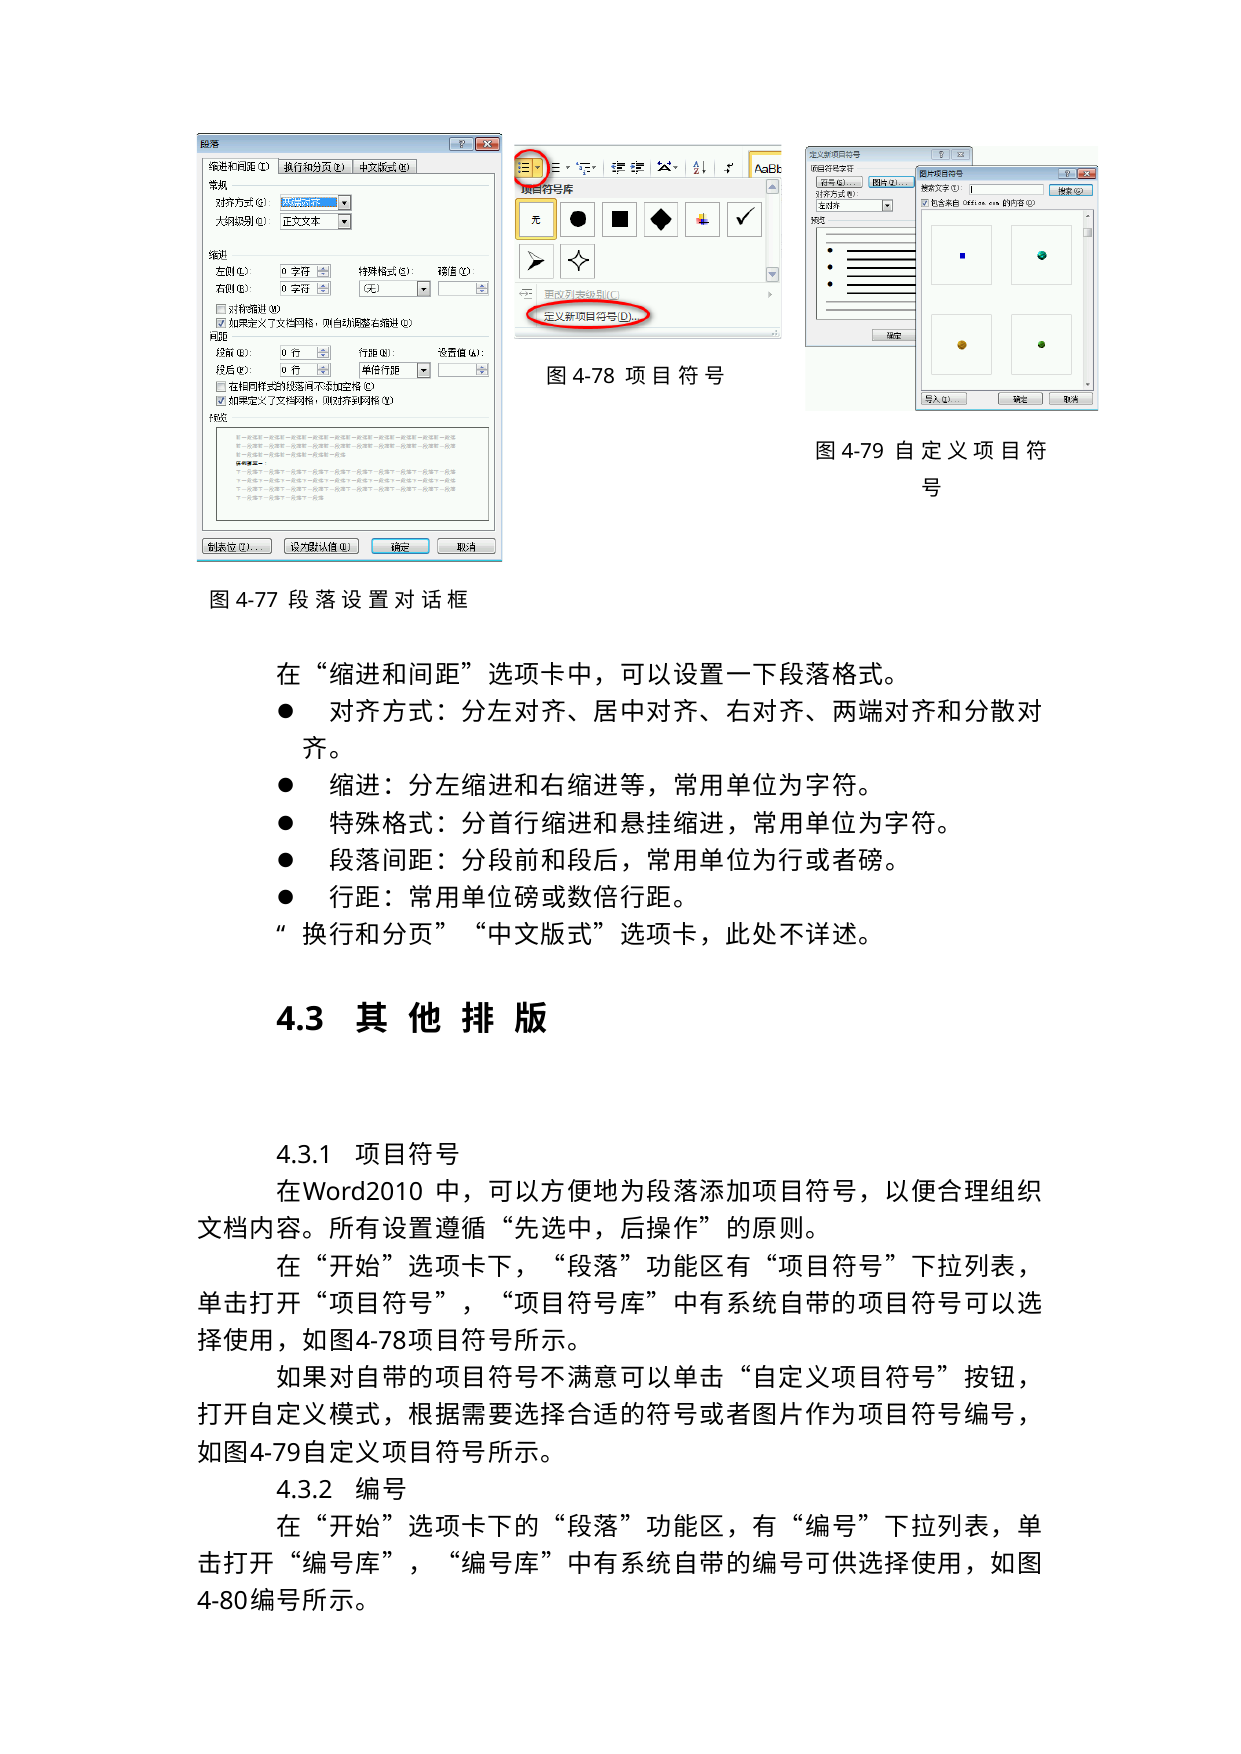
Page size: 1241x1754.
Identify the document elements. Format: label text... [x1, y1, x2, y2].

list 缩进：分左缩进和右缩进等，常用单位为字符。 [250, 765, 1043, 803]
list 4.3.1项目符号 [250, 1134, 1043, 1171]
list 对齐方式：分左对齐、居中对齐、右对齐、两端对齐和分散对齐。 [250, 691, 1043, 765]
list 在Word2010中，可以方便地为段落添加项目符号，以便合理组织文档内容。所有设置遵循“先选中，后操作”的原则。 [197, 1171, 1043, 1246]
list 如果对自带的项目符号不满意可以单击“自定义项目符号”按钮，打开自定义模式，根据需要选择合适的符号或者图片作为项目符号编号，如图4-79自定义项目符号所示。 [197, 1357, 1043, 1469]
table_header 图4-78项目符号 [498, 133, 774, 617]
list 4.3.2编号 [250, 1469, 1043, 1506]
list 行距：常用单位磅或数倍行距。 [250, 877, 1043, 914]
list 特殊格式：分首行缩进和悬挂缩进，常用单位为字符。 [250, 803, 1043, 840]
picture [514, 144, 782, 339]
list 在“开始”选项卡下，“段落”功能区有“项目符号”下拉列表，单击打开“项目符号”，“项目符号库”中有系统自带的项目符号可以选择使用，如图4-78项目符号所示。 [197, 1246, 1043, 1357]
picture [805, 146, 1099, 411]
picture [196, 133, 503, 562]
list 在“开始”选项卡下的“段落”功能区，有“编号”下拉列表，单击打开“编号库”，“编号库”中有系统自带的编号可供选择使用，如图4-80编号所示。 [197, 1506, 1043, 1618]
table_header 图4-79自定义项目符号 [774, 133, 1074, 617]
subtitle 其他排版 [267, 978, 1043, 1053]
list 在“缩进和间距”选项卡中，可以设置一下段落格式。 [197, 654, 1043, 691]
list “换行和分页”“中文版式”选项卡，此处不详述。 [197, 914, 1043, 951]
table_header 图4-77段落设置对话框 [186, 133, 497, 617]
list 段落间距：分段前和段后，常用单位为行或者磅。 [250, 840, 1043, 877]
